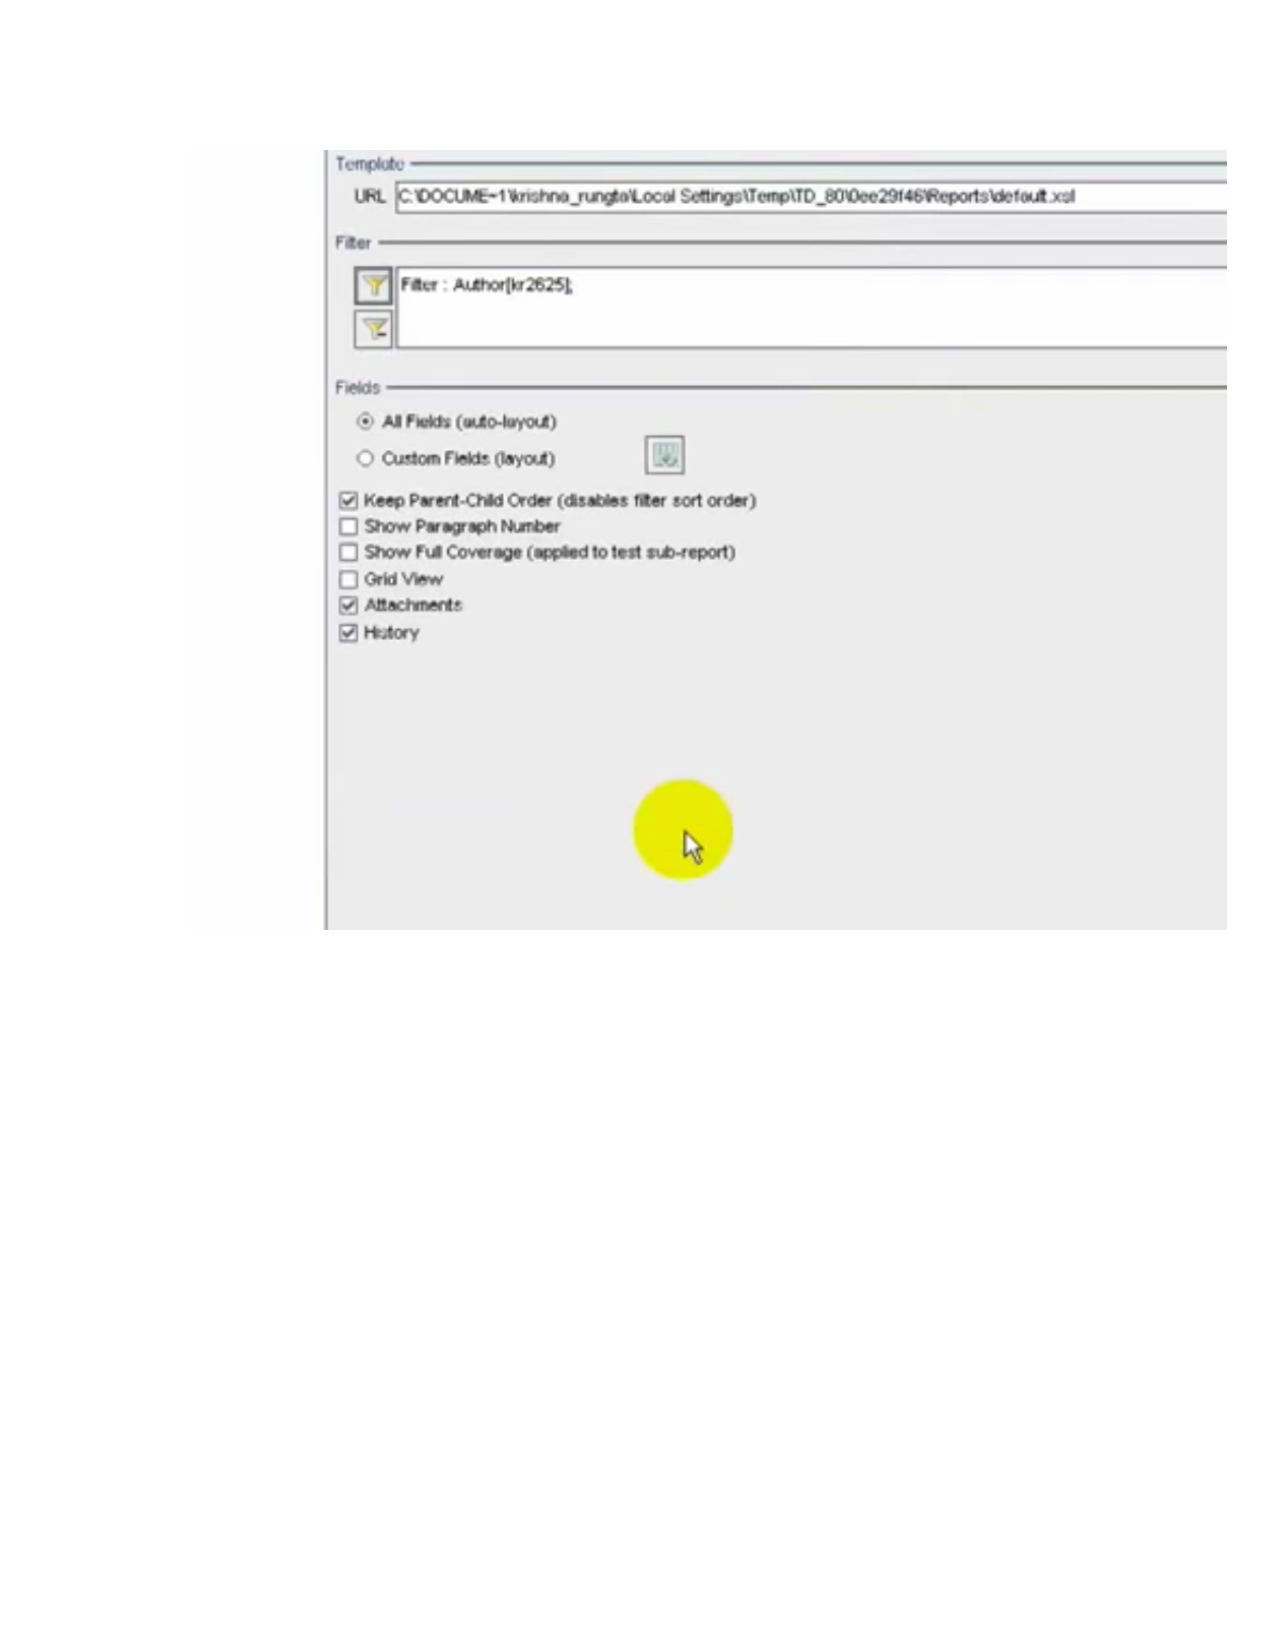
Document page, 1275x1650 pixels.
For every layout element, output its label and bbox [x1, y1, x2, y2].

picture [187, 150, 1227, 930]
